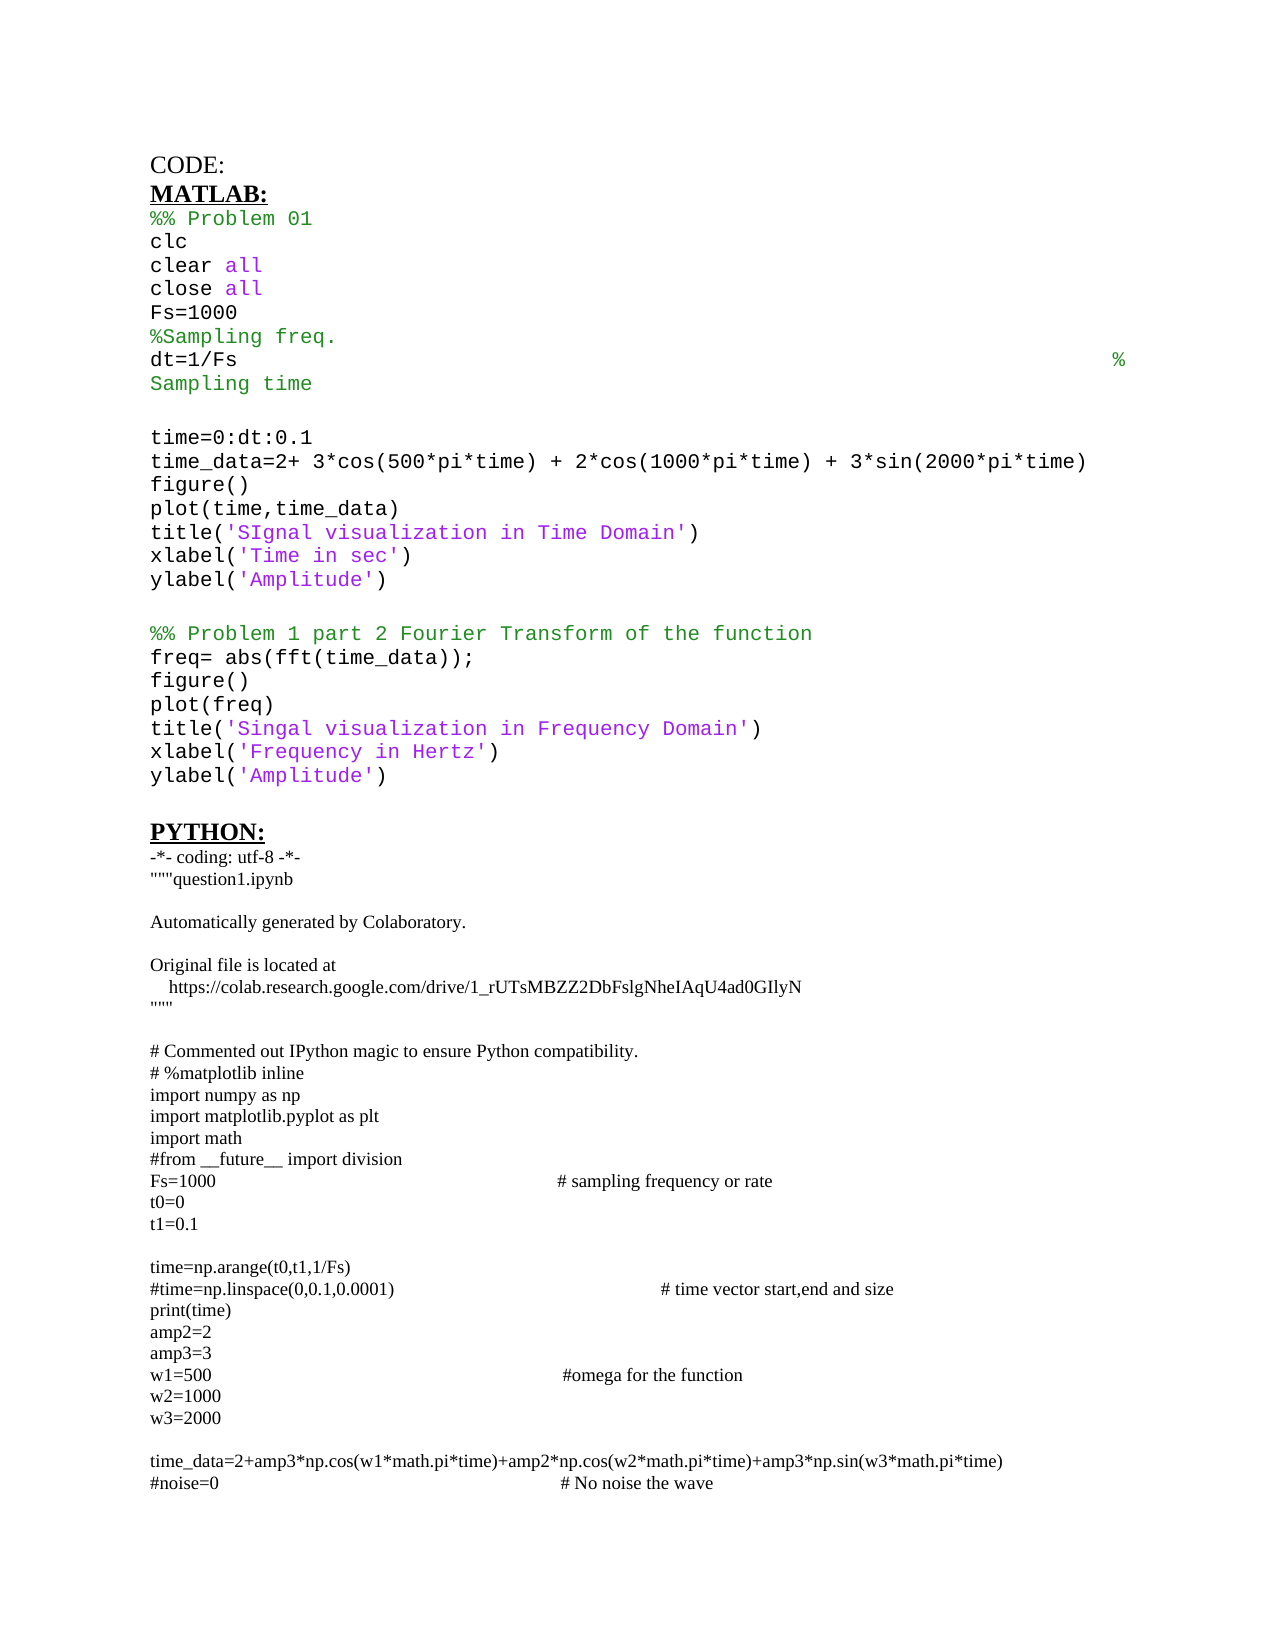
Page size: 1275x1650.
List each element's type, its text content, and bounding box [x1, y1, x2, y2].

text figure() [150, 474, 1125, 498]
text amp2=2 [150, 1321, 1125, 1342]
text plot(freq) [150, 694, 1125, 718]
text title('Singal visualization in Frequency Domain') [150, 718, 1125, 741]
text title('SIgnal visualization in Time Domain') [150, 522, 1125, 545]
text xlabel('Frequency in Hertz') [150, 741, 1125, 765]
text # %matplotlib inline [150, 1062, 1125, 1083]
text PYTHON: [150, 817, 1125, 846]
text dt=1/Fs % Sampling time [150, 349, 1125, 397]
text Original file is located at [150, 954, 1125, 976]
text #time=np.linspace(0,0.1,0.0001) # time vector start,end and size [150, 1277, 1125, 1299]
text w3=2000 [150, 1407, 1125, 1428]
text #noise=0 # No noise the wave [150, 1472, 1125, 1493]
text time=0:dt:0.1 [150, 427, 1125, 451]
text t0=0 [150, 1191, 1125, 1213]
text Fs=1000 %Sampling freq. [150, 302, 1125, 349]
text amp3=3 [150, 1342, 1125, 1364]
text time=np.arange(t0,t1,1/Fs) [150, 1256, 1125, 1277]
text #from __future__ import division [150, 1148, 1125, 1170]
text ylabel('Amplitude') [150, 569, 1125, 593]
text import numpy as np [150, 1083, 1125, 1105]
text t1=0.1 [150, 1213, 1125, 1234]
text %% Problem 1 part 2 Fourier Transform of the function [150, 623, 1125, 647]
text import matplotlib.pyplot as plt [150, 1105, 1125, 1127]
text """question1.ipynb [150, 868, 1125, 889]
text Automatically generated by Colaboratory. [150, 911, 1125, 932]
text xlabel('Time in sec') [150, 545, 1125, 569]
text clc [150, 231, 1125, 255]
text https://colab.research.google.com/drive/1_rUTsMBZZ2DbFslgNheIAqU4ad0GIlyN [150, 976, 1125, 997]
text close all [150, 278, 1125, 302]
text clear all [150, 255, 1125, 278]
text -*- coding: utf-8 -*- [150, 846, 1125, 868]
text w2=1000 [150, 1385, 1125, 1407]
text time_data=2+amp3*np.cos(w1*math.pi*time)+amp2*np.cos(w2*math.pi*time)+amp3*np.sin(w3*math.pi*time) [150, 1450, 1125, 1472]
text """ [150, 997, 1125, 1019]
text import math [150, 1127, 1125, 1148]
text w1=500 #omega for the function [150, 1364, 1125, 1385]
text MATLAB: [150, 179, 1125, 207]
text plot(time,time_data) [150, 498, 1125, 522]
text freq= abs(fft(time_data)); [150, 647, 1125, 671]
text # Commented out IPython magic to ensure Python compatibility. [150, 1040, 1125, 1062]
text time_data=2+ 3*cos(500*pi*time) + 2*cos(1000*pi*time) + 3*sin(2000*pi*time) [150, 451, 1125, 474]
text print(time) [150, 1299, 1125, 1321]
text %% Problem 01 [150, 207, 1125, 231]
text Fs=1000 # sampling frequency or rate [150, 1170, 1125, 1191]
text figure() [150, 671, 1125, 694]
text ylabel('Amplitude') [150, 765, 1125, 789]
text CODE: [150, 150, 1125, 179]
